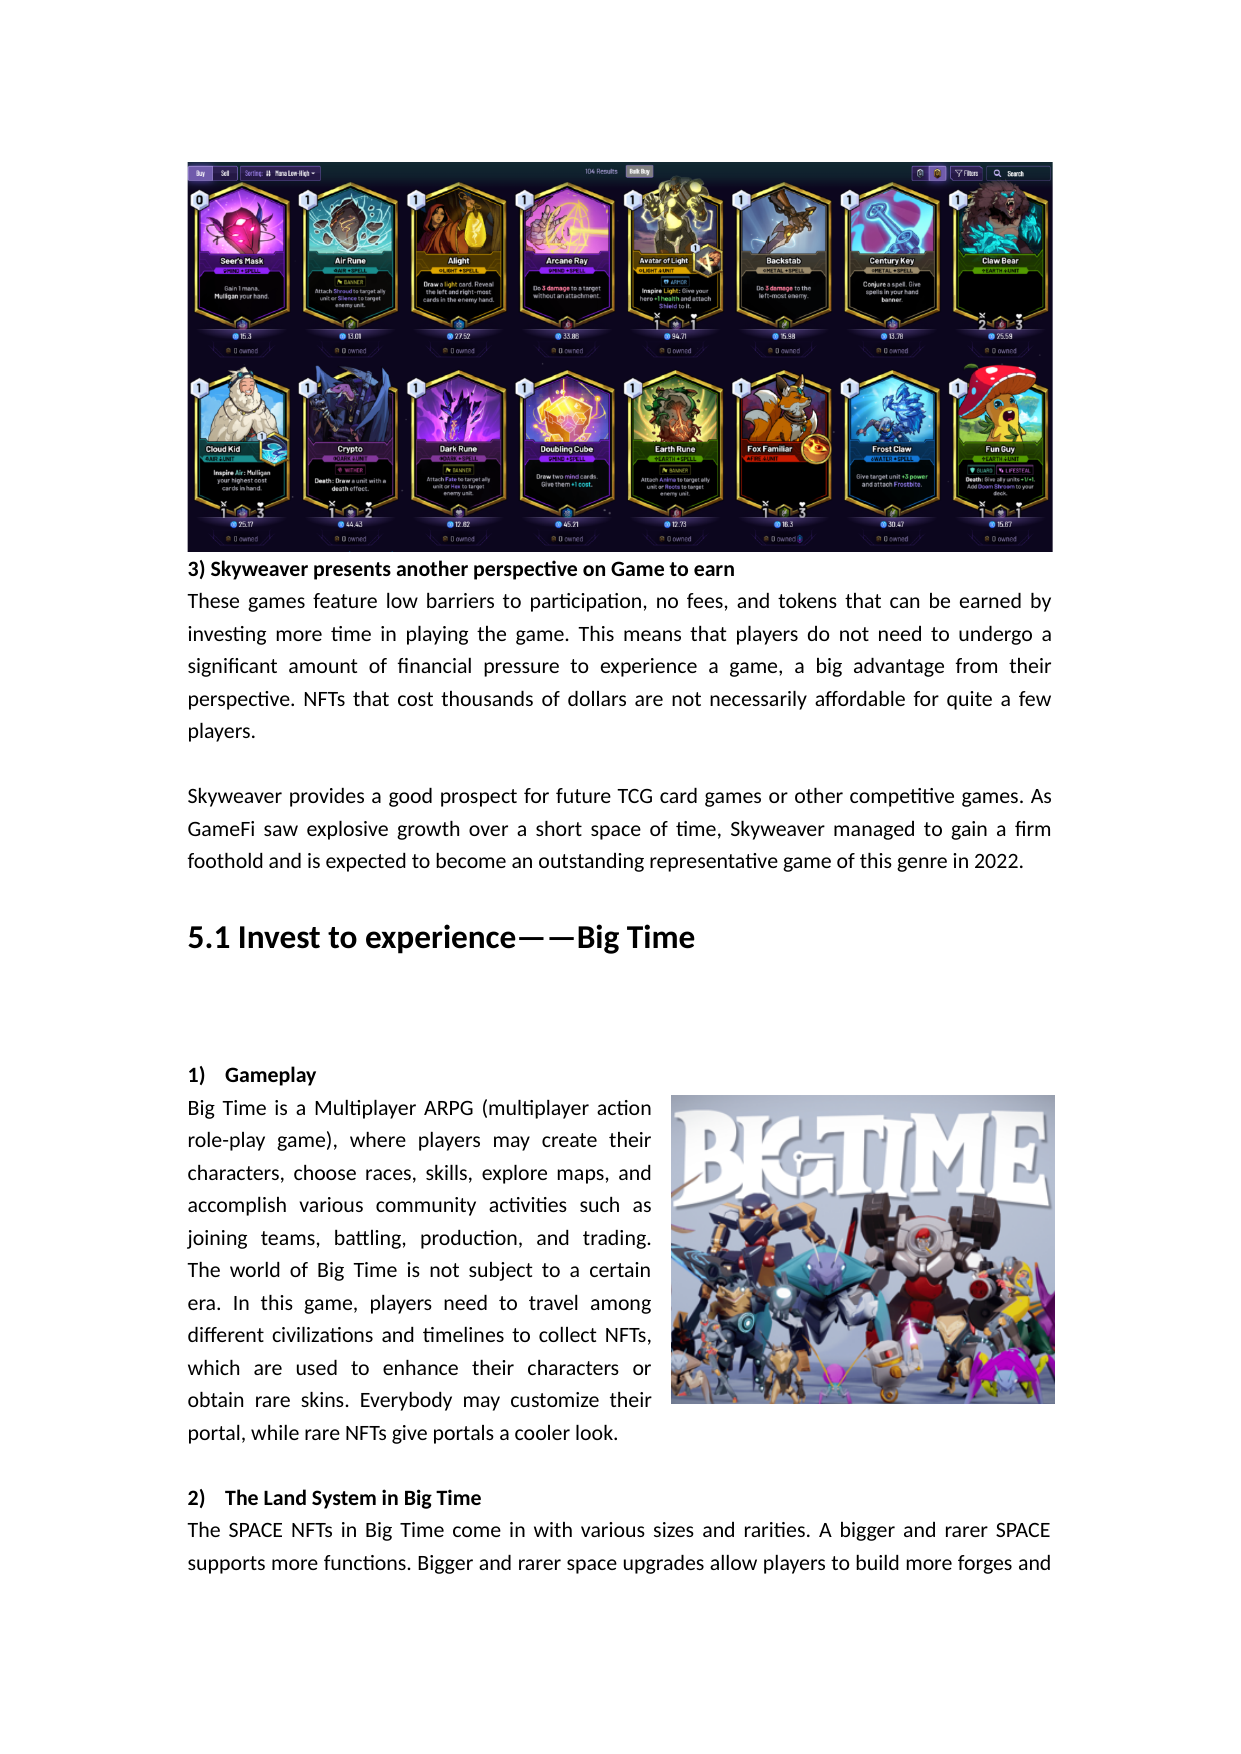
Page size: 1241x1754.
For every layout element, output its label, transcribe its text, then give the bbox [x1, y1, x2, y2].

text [187, 1513, 1053, 1578]
text These games feature low barriers to participation, no fees, and tokens that can be earned by investing more time in playing the game. This means that players do not need to undergo a significant amount of financial pressure to experience a game, a big advantage from their perspective. NFTs that cost thousands of dollars are not necessarily affordable for quite a few players. [187, 584, 1053, 747]
picture [187, 162, 1053, 552]
picture [671, 1095, 1055, 1404]
subtitle 5.1 Invest to experience——Big Time [187, 904, 1053, 969]
text 3) Skyweaver presents another perspective on Game to earn [187, 552, 1053, 584]
text Skyweaver provides a good prospect for future TCG card games or other competitive games. As GameFi saw explosive growth over a short space of time, Skyweaver managed to gain a firm foothold and is expected to become an outstanding representative game of this genre in 2022. [187, 779, 1053, 877]
list The Land System in Big Time [187, 1481, 1053, 1513]
list Gameplay [187, 1058, 1053, 1091]
